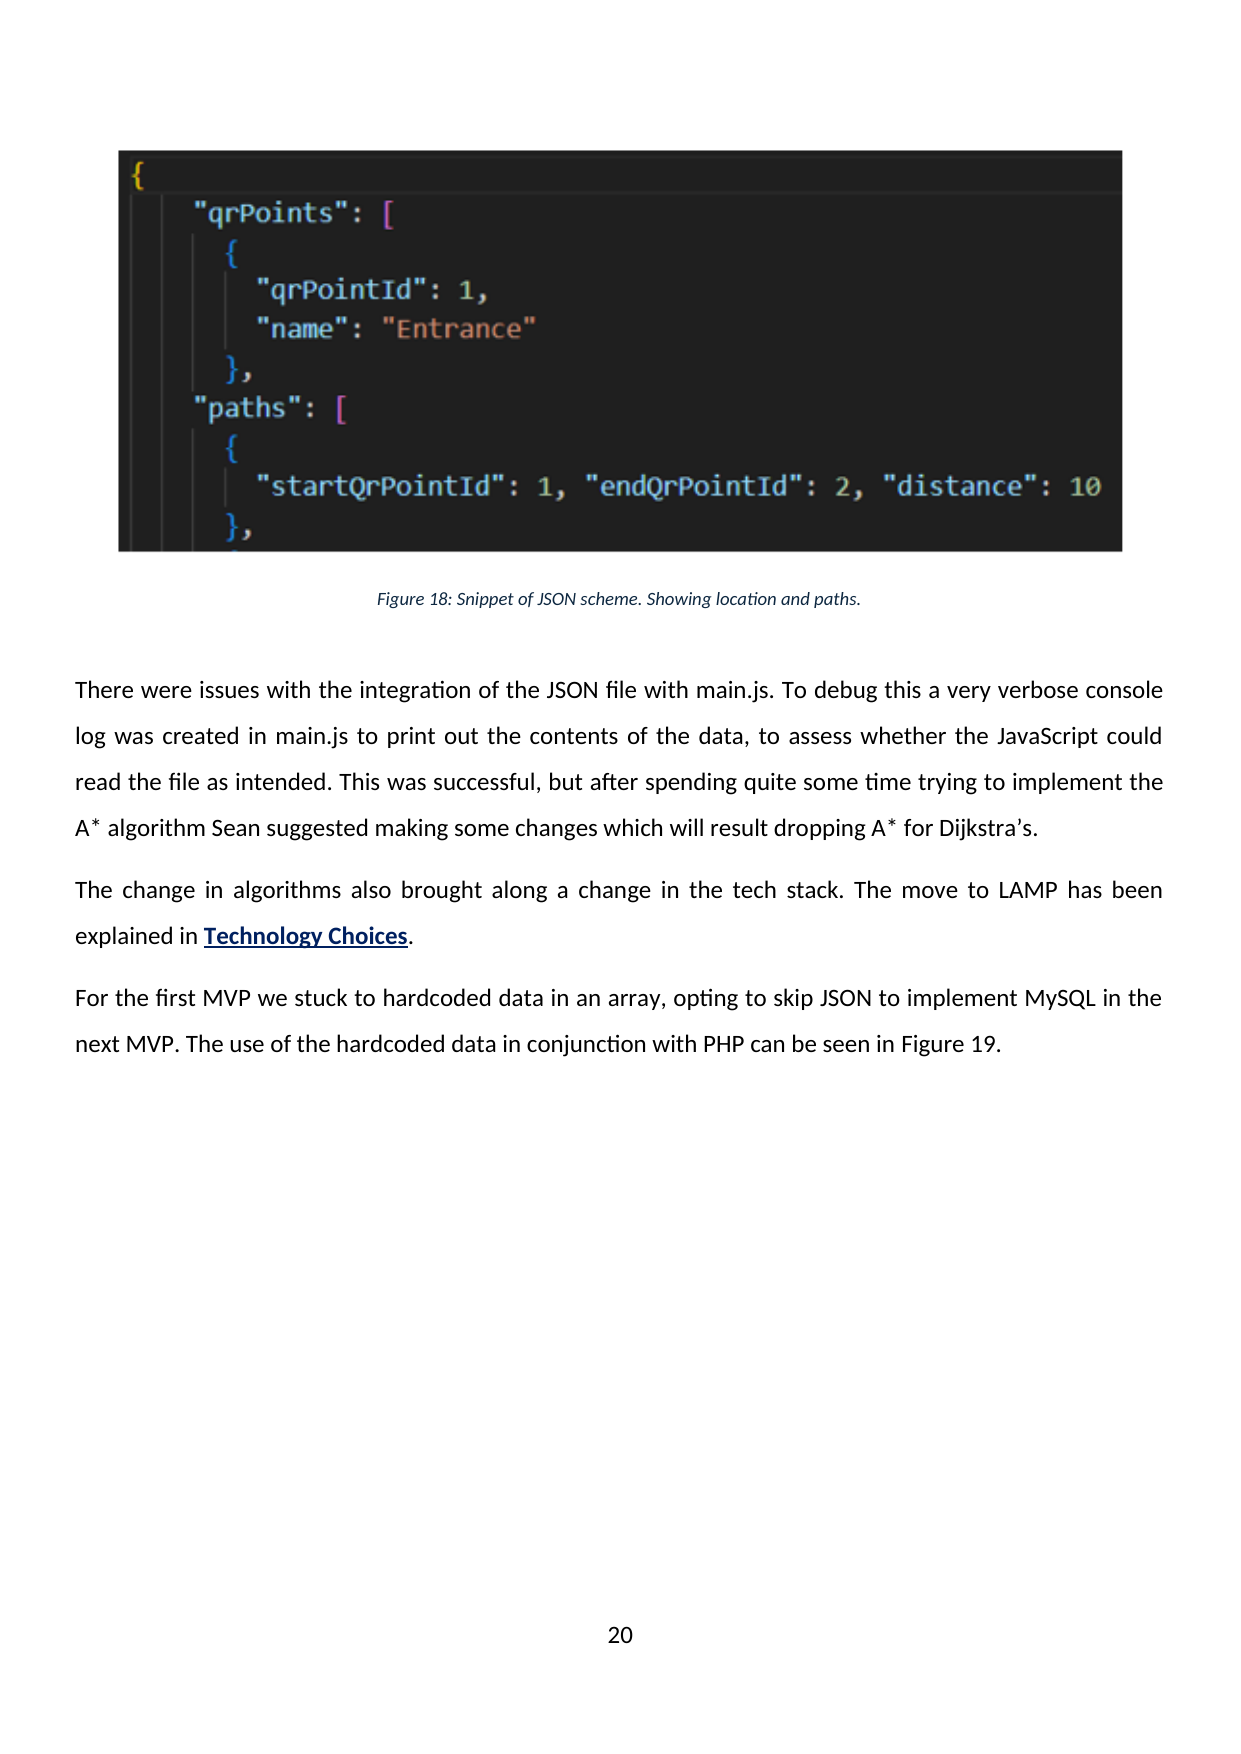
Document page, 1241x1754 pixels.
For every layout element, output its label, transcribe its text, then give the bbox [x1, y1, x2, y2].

picture [117, 150, 1123, 556]
text Figure 18: Snippet of JSON scheme. Showing location and paths. [75, 587, 1165, 610]
text There were issues with the integration of the JSON file with main.js. To debug this a very verbose console log was created in main.js to print out the contents of the data, to assess whether the JavaScript could read the file as intended. This was successful, but after spending quite some time trying to implement the A* algorithm Sean suggested making some changes which will result dropping A* for Dijkstra’s. [75, 675, 1165, 842]
text For the first MVP we stuck to hardcoded data in an array, opting to skip JSON to implement MySQL in the next MVP. The use of the hardcoded data in conjunction with PHP can be seen in Figure 19. [75, 982, 1165, 1059]
text The change in algorithms also brought along a change in the tech stack. The move to LAMP has been explained in Technology Choices. [75, 874, 1165, 951]
